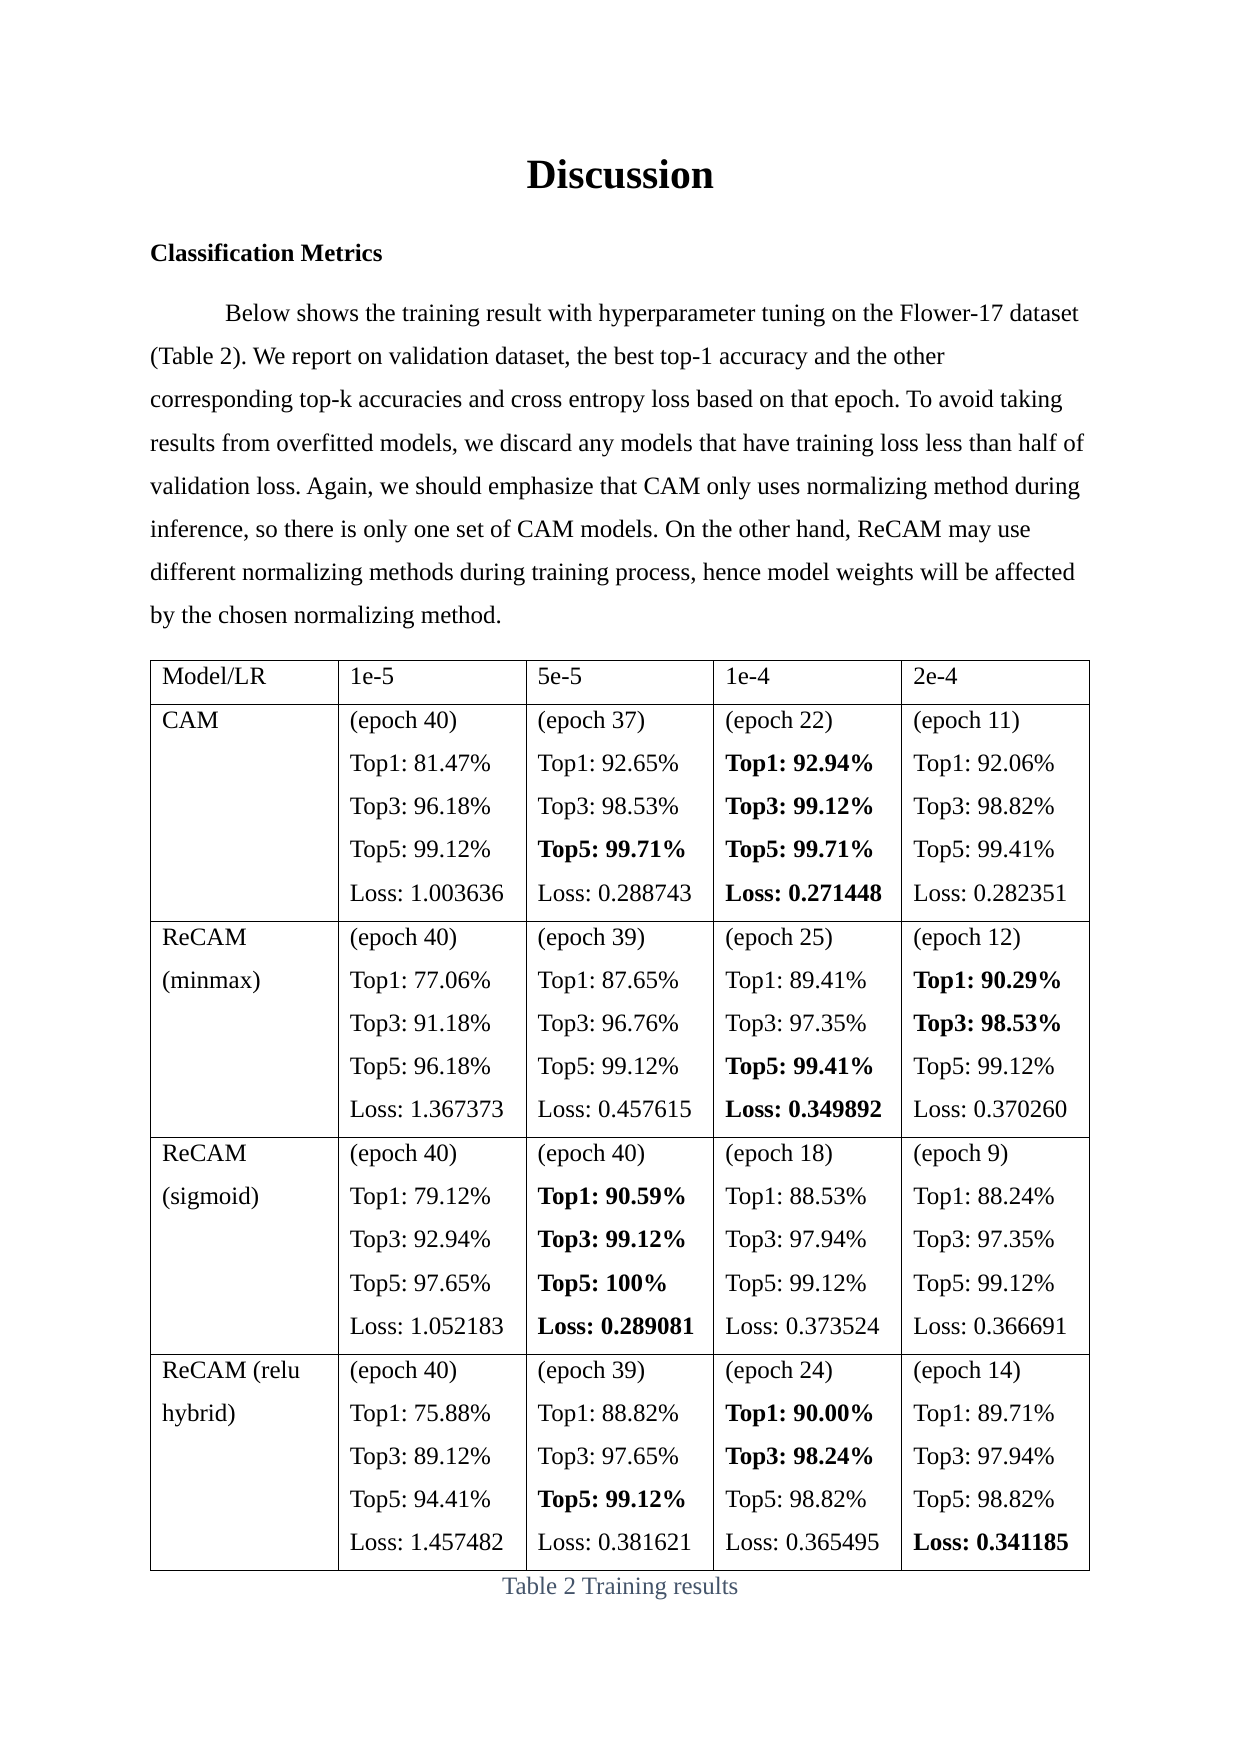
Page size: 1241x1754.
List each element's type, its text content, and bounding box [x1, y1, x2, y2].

table_header 1e-4 [714, 661, 901, 704]
table_cell (epoch 40) Top1: 90.59% Top3: 99.12% Top5: 100% Loss: 0.289081 [527, 1138, 713, 1354]
table_cell ReCAM (sigmoid) [151, 1138, 338, 1354]
text Below shows the training result with hyperparameter tuning on the Flower-17 dataset (Table 1). We report on validation dataset, the best top-1 accuracy and the other corresponding top-k accuracies and cross entropy loss based on that epoch. To avoid taking results from overfitted models, we discard any models that have training loss less than half of validation loss. Again, we should emphasize that CAM only uses normalizing method during inference, so there is only one set of CAM models. On the other hand, ReCAM may use different normalizing methods during training process, hence model weights will be affected by the chosen normalizing method. [150, 298, 1090, 629]
table_header Model/LR [151, 661, 338, 704]
table_cell (epoch 39) Top1: 87.65% Top3: 96.76% Top5: 99.12% Loss: 0.457615 [527, 922, 713, 1137]
table_cell (epoch 37) Top1: 92.65% Top3: 98.53% Top5: 99.71% Loss: 0.288743 [527, 705, 713, 921]
table_cell (epoch 40) Top1: 79.12% Top3: 92.94% Top5: 97.65% Loss: 1.052183 [339, 1138, 526, 1354]
table_cell (epoch 12) Top1: 90.29% Top3: 98.53% Top5: 99.12% Loss: 0.370260 [902, 922, 1089, 1137]
table_cell (epoch 9) Top1: 88.24% Top3: 97.35% Top5: 99.12% Loss: 0.366691 [902, 1138, 1089, 1354]
table_cell (epoch 25) Top1: 89.41% Top3: 97.35% Top5: 99.41% Loss: 0.349892 [714, 922, 901, 1137]
table_cell ReCAM (relu hybrid) [151, 1355, 338, 1570]
table_cell CAM [151, 705, 338, 921]
table_cell ReCAM (minmax) [151, 922, 338, 1137]
table_cell (epoch 11) Top1: 92.06% Top3: 98.82% Top5: 99.41% Loss: 0.282351 [902, 705, 1089, 921]
table_cell (epoch 22) Top1: 92.94% Top3: 99.12% Top5: 99.71% Loss: 0.271448 [714, 705, 901, 921]
table_cell (epoch 14) Top1: 89.71% Top3: 97.94% Top5: 98.82% Loss: 0.341185 [902, 1355, 1089, 1570]
table_cell (epoch 18) Top1: 88.53% Top3: 97.94% Top5: 99.12% Loss: 0.373524 [714, 1138, 901, 1354]
subtitle Classification Metrics [150, 238, 1090, 267]
text Table 2 Training results [150, 1571, 1090, 1600]
table_cell (epoch 24) Top1: 90.00% Top3: 98.24% Top5: 98.82% Loss: 0.365495 [714, 1355, 901, 1570]
table_cell (epoch 40) Top1: 77.06% Top3: 91.18% Top5: 96.18% Loss: 1.367373 [339, 922, 526, 1137]
table_cell (epoch 39) Top1: 88.82% Top3: 97.65% Top5: 99.12% Loss: 0.381621 [527, 1355, 713, 1570]
table_header 2e-4 [902, 661, 1089, 704]
table_cell (epoch 40) Top1: 75.88% Top3: 89.12% Top5: 94.41% Loss: 1.457482 [339, 1355, 526, 1570]
table_header 5e-5 [527, 661, 713, 704]
table_cell (epoch 40) Top1: 81.47% Top3: 96.18% Top5: 99.12% Loss: 1.003636 [339, 705, 526, 921]
table_header 1e-5 [339, 661, 526, 704]
subtitle Discussion [150, 150, 1090, 198]
